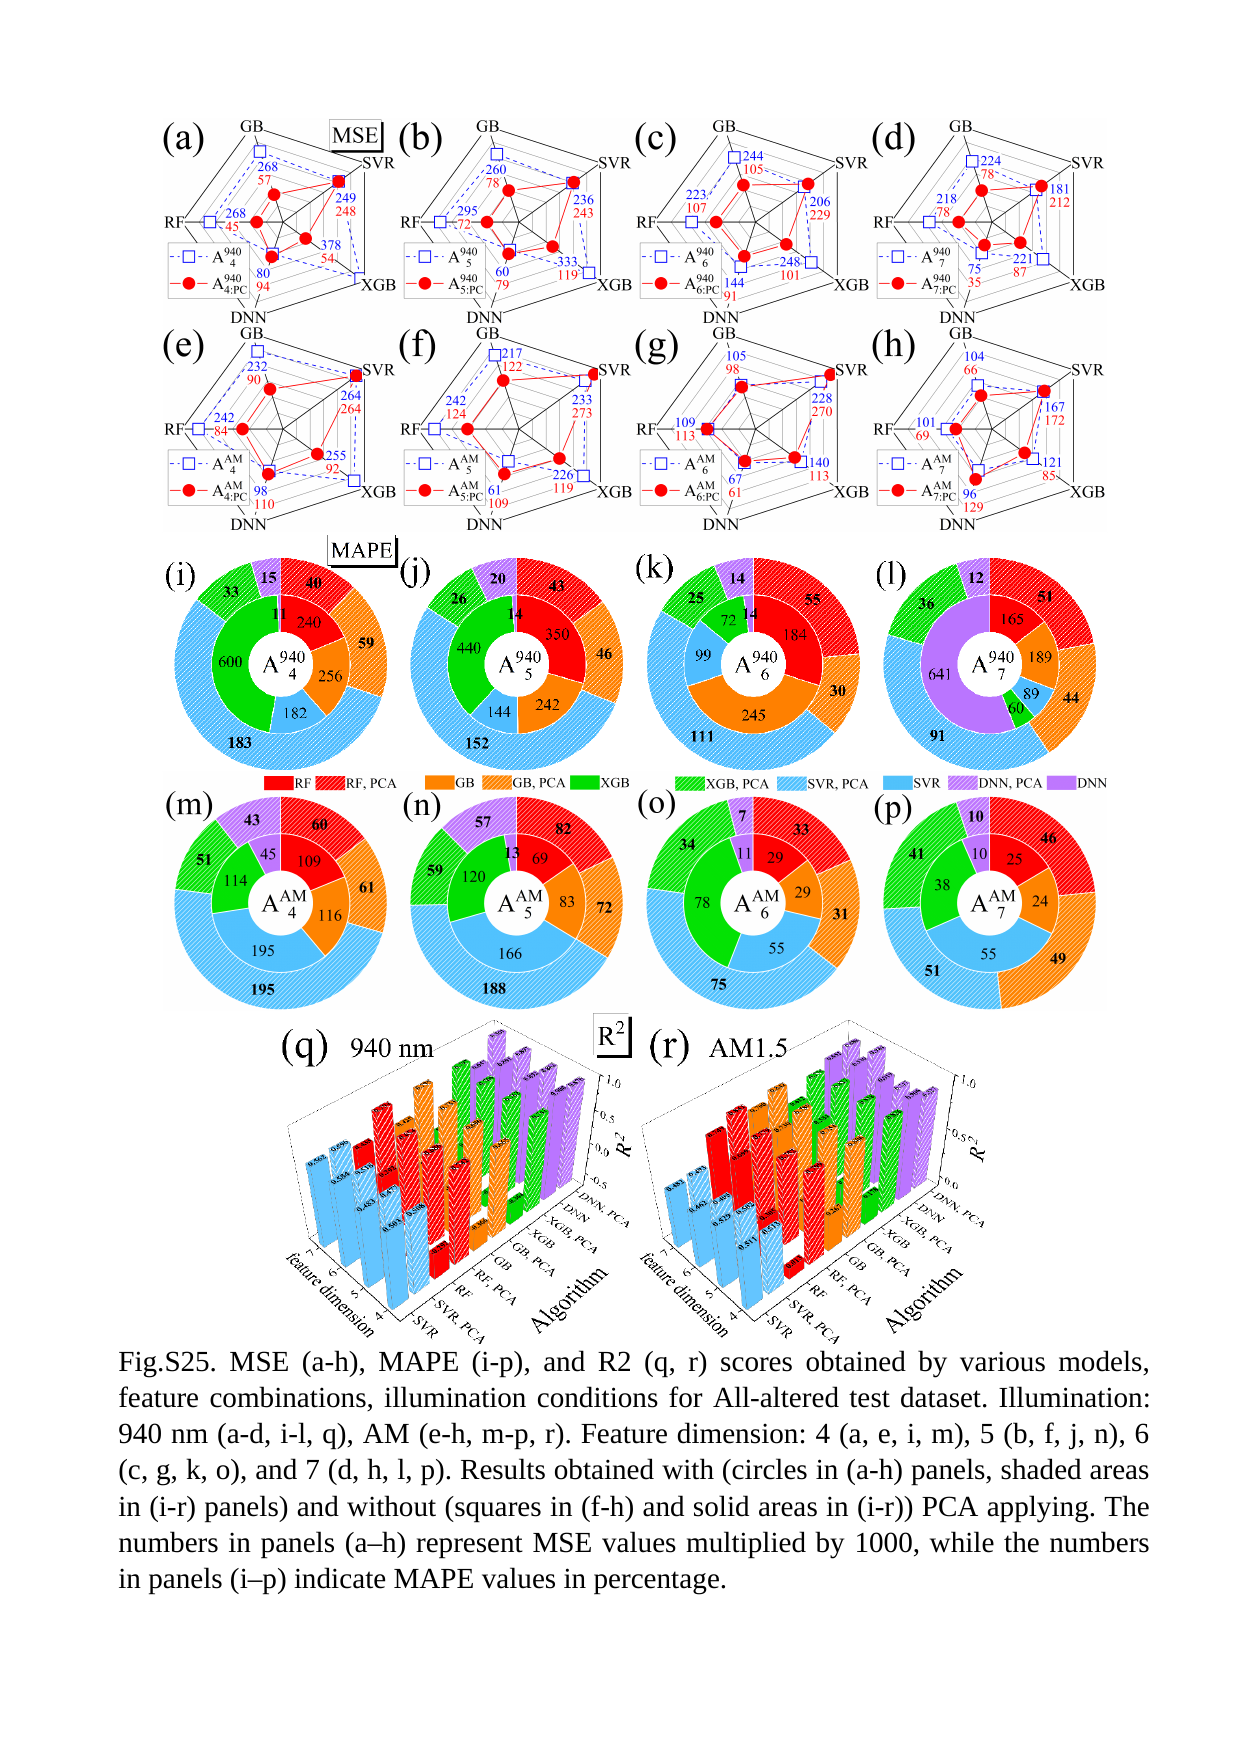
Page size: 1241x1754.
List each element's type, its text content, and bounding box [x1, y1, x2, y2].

picture [162, 118, 1108, 1344]
text Fig.S25. MSE (a-h), MAPE (i-p), and R2 (q, r) scores obtained by various models, feature combinations, illumination conditions for All-altered test dataset. Illumination: 940 nm (a-d, i-l, q), AM (e-h, m-p, r). Feature dimension: 4 (a, e, i, m), 5 (b, f, j, n), 6 (c, g, k, o), and 7 (d, h, l, p). Results obtained with (circles in (a-h) panels, shaded areas in (i-r) panels) and without (squares in (f-h) and solid areas in (i-r)) PCA applying. The numbers in panels (a–h) represent MSE values multiplied by 1000, while the numbers in panels (i–p) indicate MAPE values in percentage. [118, 1344, 1152, 1594]
